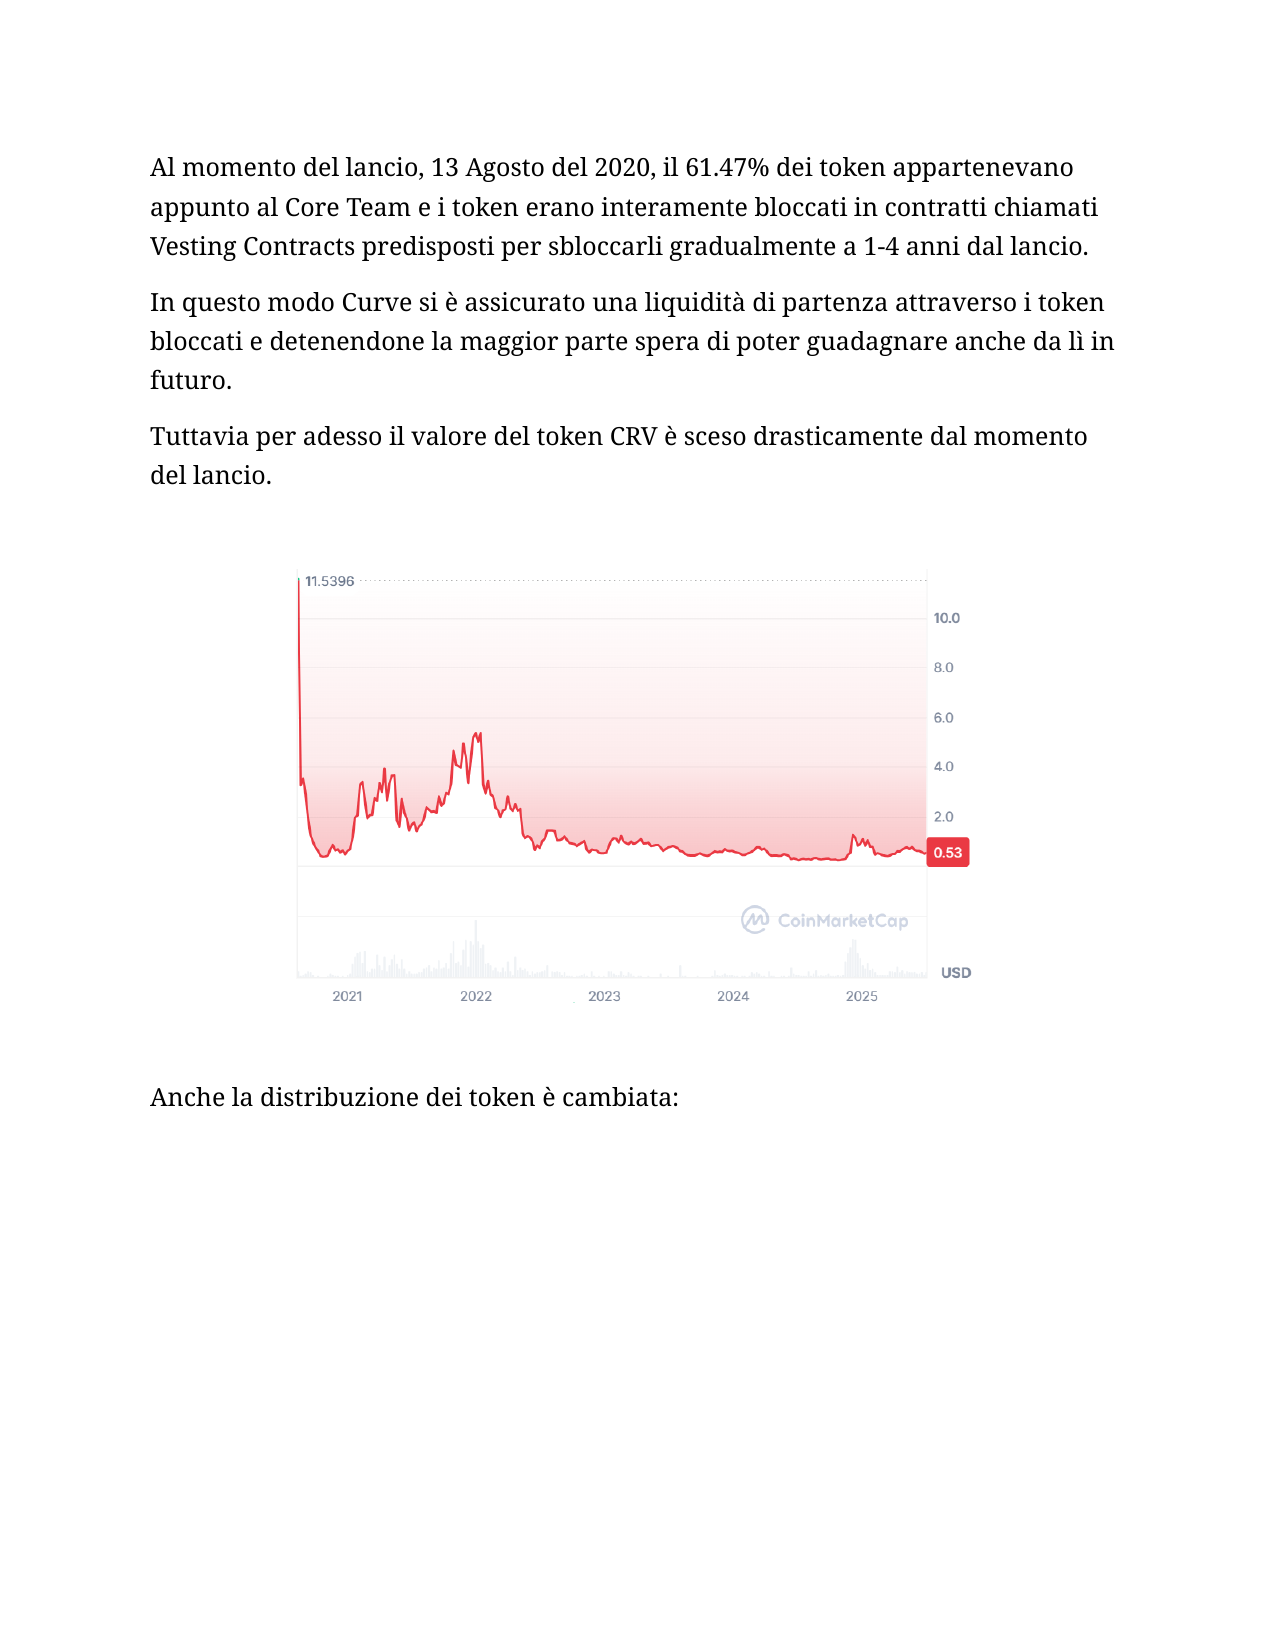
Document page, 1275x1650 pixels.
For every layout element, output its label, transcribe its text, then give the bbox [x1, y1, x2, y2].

text Anche la distribuzione dei token è cambiata: [150, 1079, 1125, 1113]
text In questo modo Curve si è assicurato una liquidità di partenza attraverso i token bloccati e detenendone la maggior parte spera di poter guadagnare anche da lì in futuro. [150, 284, 1125, 397]
text Al momento del lancio, 13 Agosto del 2020, il 61.47% dei token appartenevano appunto al Core Team e i token erano interamente bloccati in contratti chiamati Vesting Contracts predisposti per sbloccarli gradualmente a 1-4 anni dal lancio. [150, 150, 1125, 262]
text Tuttavia per adesso il valore del token CRV è sceso drasticamente dal momento del lancio. [150, 418, 1125, 492]
